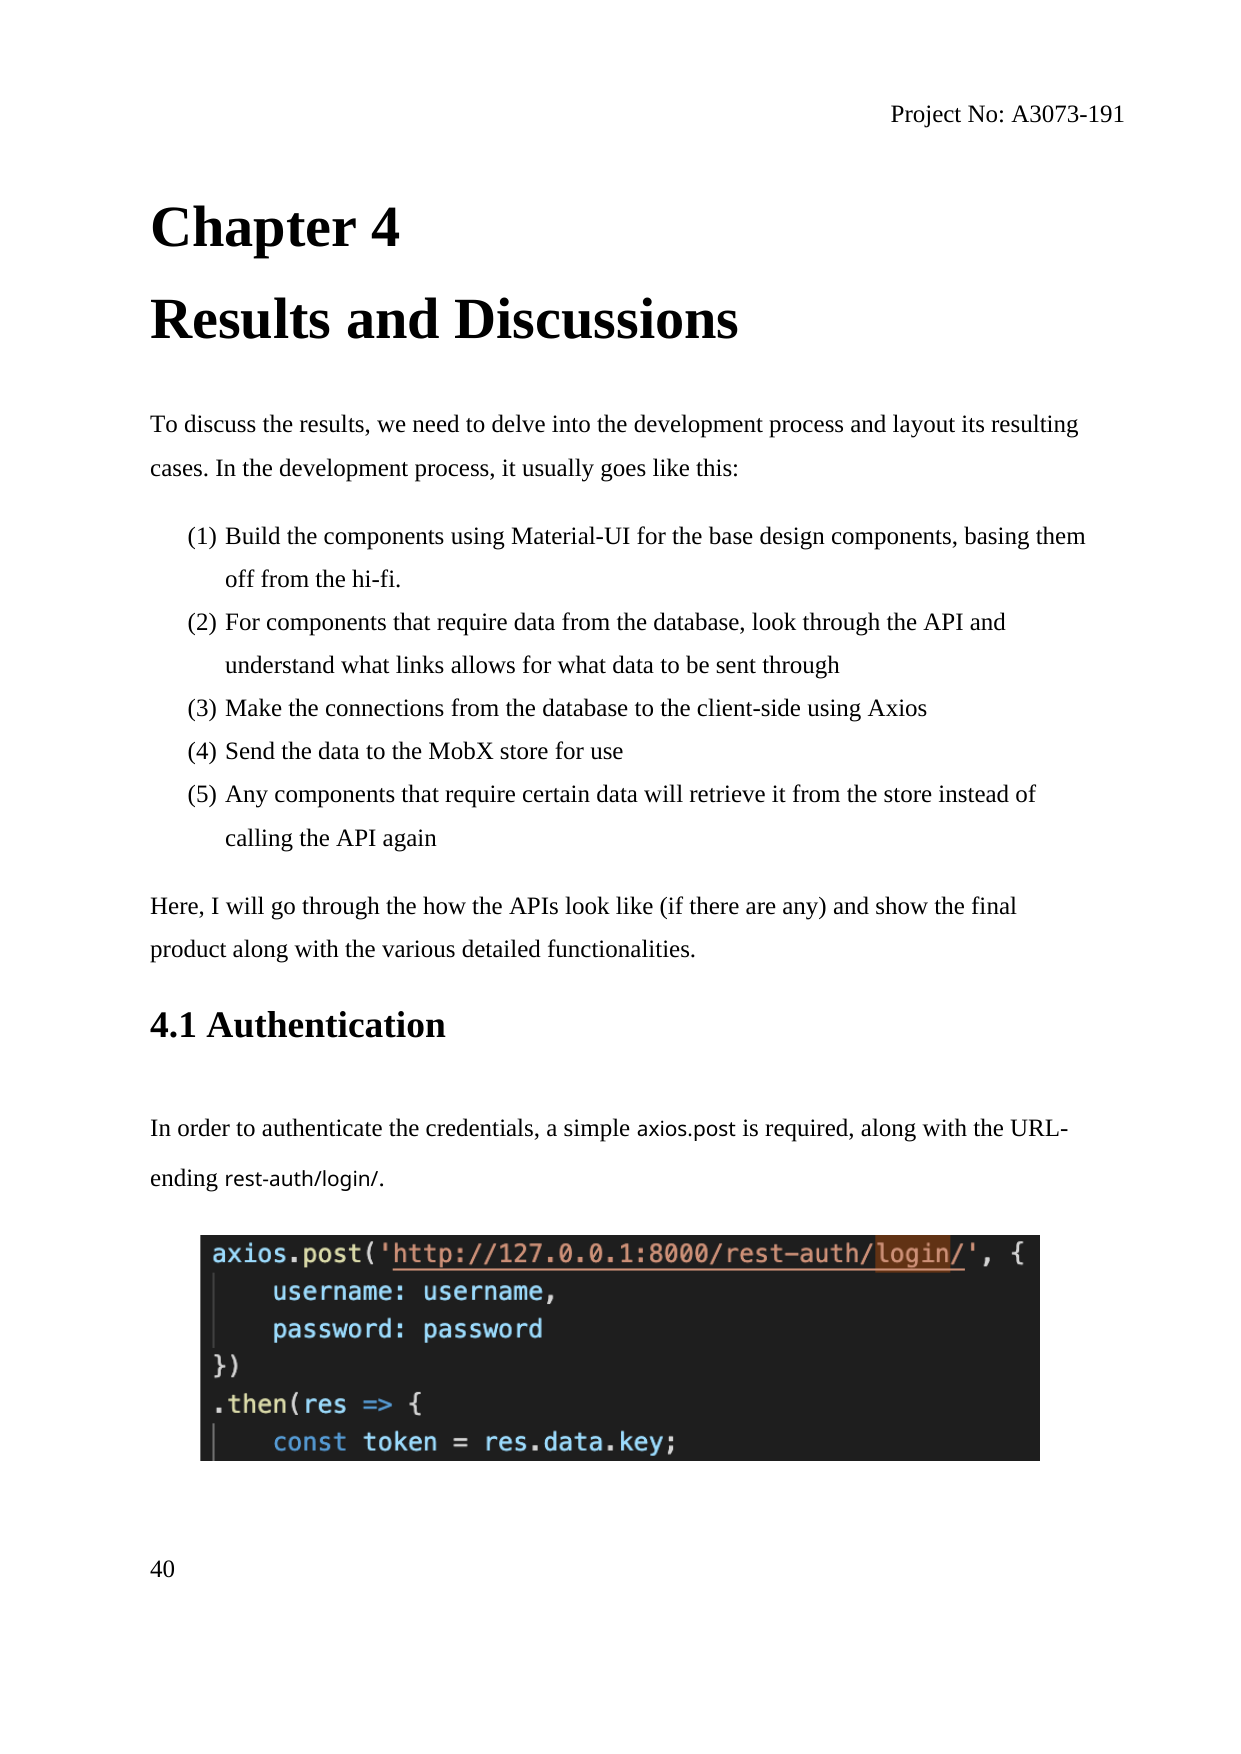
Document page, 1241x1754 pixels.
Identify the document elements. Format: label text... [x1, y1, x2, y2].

list Build the components using Material-UI for the base design components, basing them off from the hi-fi. [187, 521, 1090, 593]
subtitle 4.1 Authentication [150, 1002, 1090, 1045]
list Any components that require certain data will retrieve it from the store instead of calling the API again [187, 779, 1090, 851]
list Send the data to the MobX store for use [187, 736, 1090, 765]
text Here, I will go through the how the APIs look like (if there are any) and show the final product along with the various detailed functionalities. [150, 891, 1090, 963]
list Make the connections from the database to the client-side using Axios [187, 693, 1090, 722]
text To discuss the results, we need to delve into the development process and layout its resulting cases. In the development process, it usually goes like this: [150, 409, 1090, 481]
list For components that require data from the database, look through the API and understand what links allows for what data to be sent through [187, 607, 1090, 679]
text In order to authenticate the credentials, a simple axios.post is required, along with the URL-ending rest-auth/login/. [150, 1113, 1090, 1194]
picture [200, 1235, 1040, 1461]
subtitle Results and Discussions [150, 284, 1090, 351]
